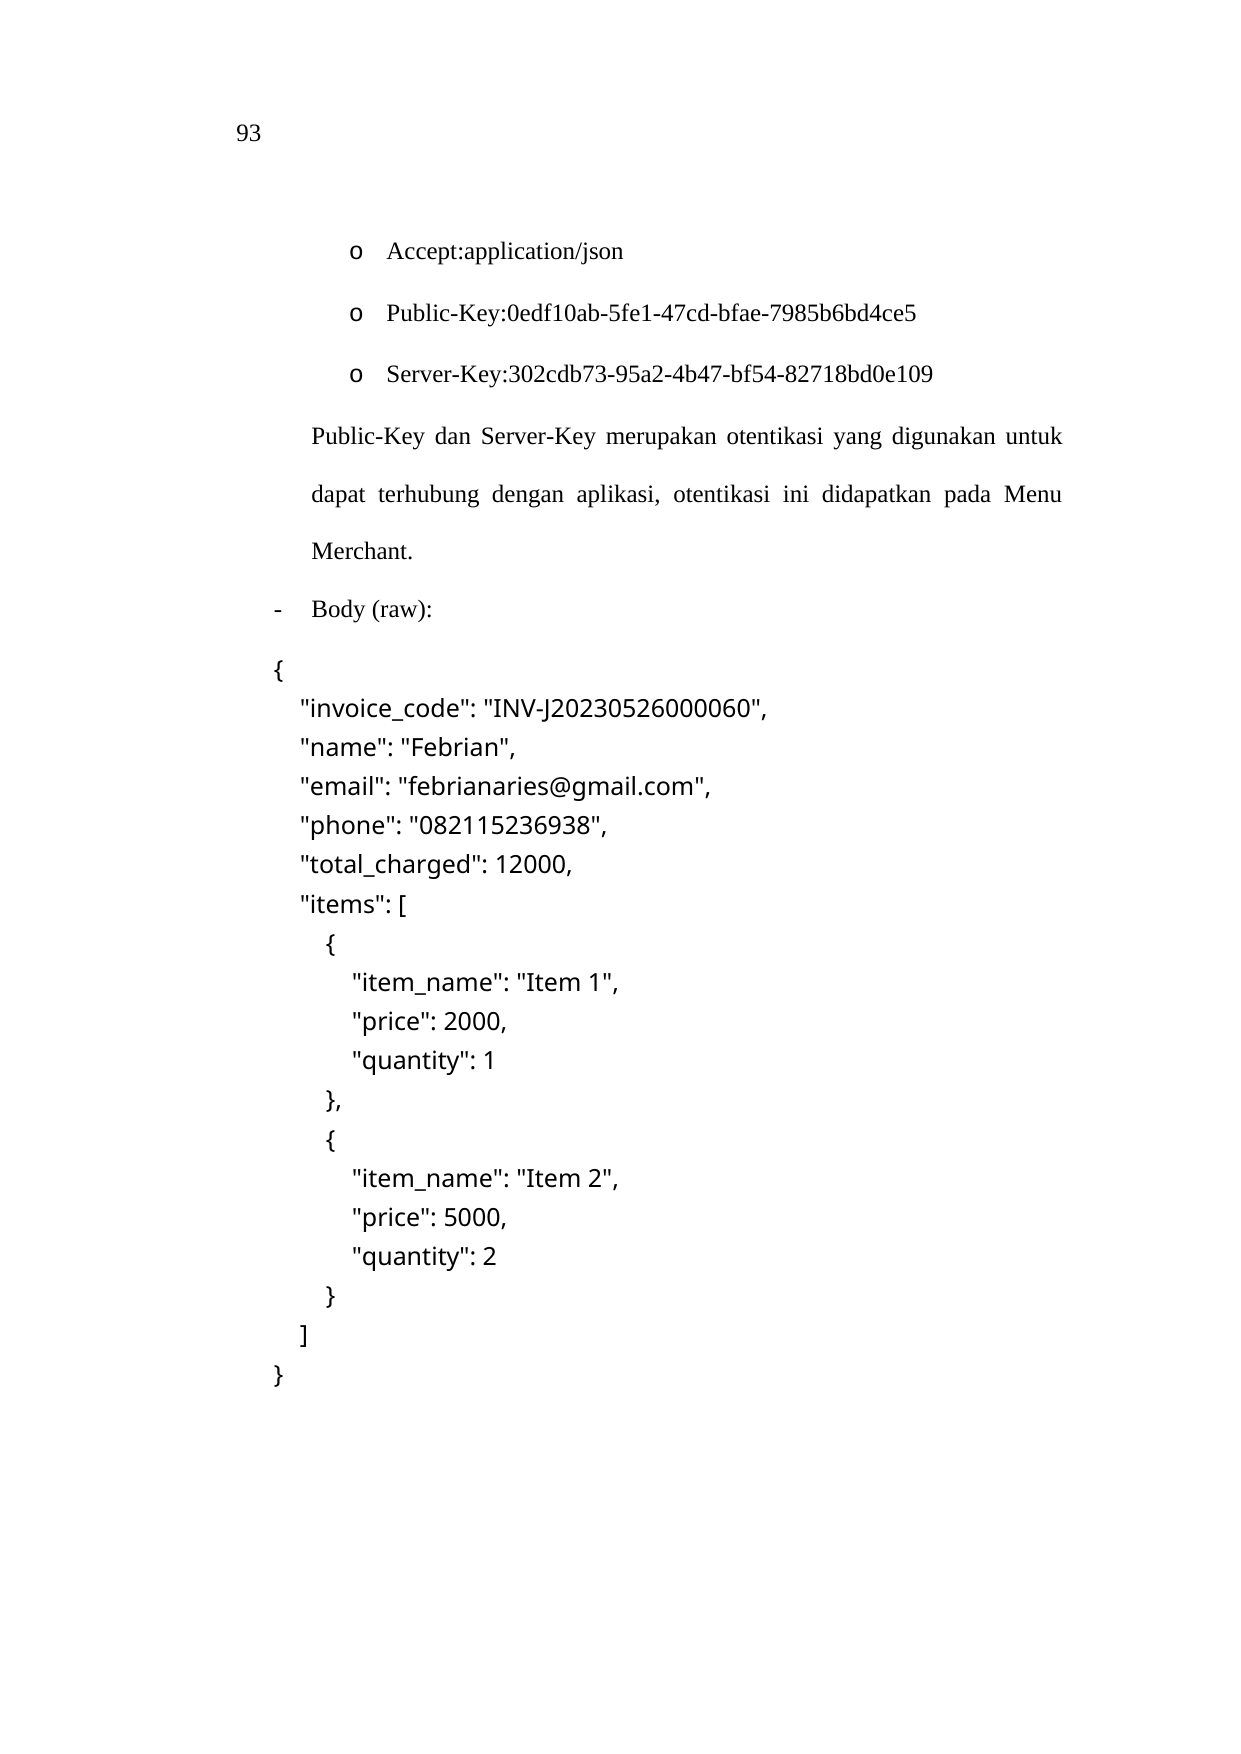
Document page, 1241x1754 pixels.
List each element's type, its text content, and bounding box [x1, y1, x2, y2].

list Public-Key:0edf10ab-5fe1-47cd-bfae-7985b6bd4ce5 [349, 298, 1063, 329]
text "phone": "082115236938", [274, 808, 1063, 842]
text { [274, 925, 1063, 959]
list Public-Key dan Server-Key merupakan otentikasi yang digunakan untuk dapat terhubung dengan aplikasi, otentikasi ini didapatkan pada Menu Merchant. [311, 421, 1063, 565]
text { [274, 651, 1063, 685]
text "name": "Febrian", [274, 729, 1063, 764]
text "quantity": 2 [274, 1239, 1063, 1273]
text "quantity": 1 [274, 1043, 1063, 1077]
text "price": 2000, [274, 1004, 1063, 1038]
text "invoice_code": "INV-J20230526000060", [274, 690, 1063, 724]
list Accept:application/json [349, 236, 1063, 267]
list Body (raw): [274, 594, 1063, 622]
text } [274, 1278, 1063, 1312]
text { [274, 1121, 1063, 1155]
text } [274, 1356, 1063, 1390]
text "price": 5000, [274, 1199, 1063, 1234]
text "items": [ [274, 886, 1063, 920]
text "item_name": "Item 2", [274, 1160, 1063, 1194]
text "item_name": "Item 1", [274, 964, 1063, 999]
list Server-Key:302cdb73-95a2-4b47-bf54-82718bd0e109 [349, 359, 1063, 390]
text ] [274, 1317, 1063, 1351]
text "email": "febrianaries@gmail.com", [274, 769, 1063, 803]
text }, [274, 1082, 1063, 1116]
text "total_charged": 12000, [274, 847, 1063, 881]
